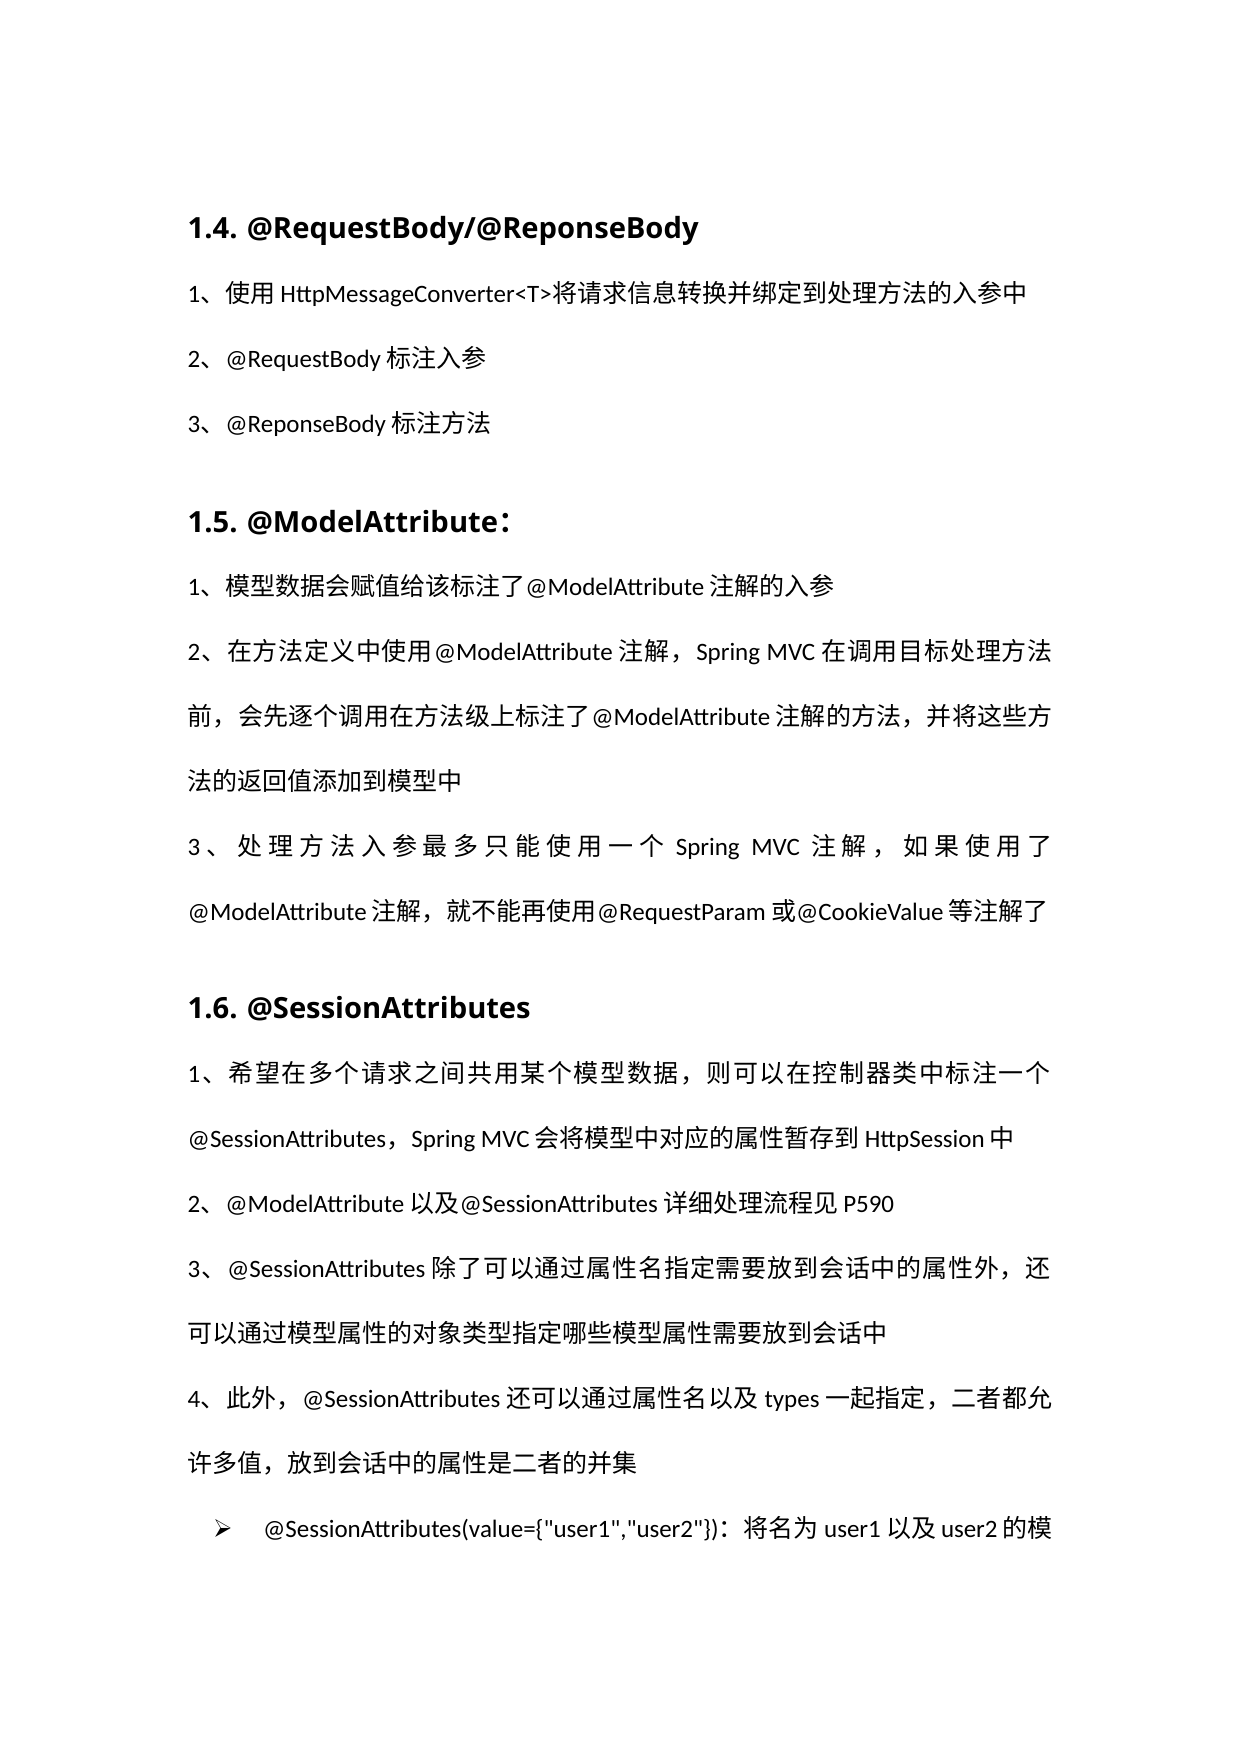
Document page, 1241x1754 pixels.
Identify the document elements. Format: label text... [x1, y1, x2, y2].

subtitle @SessionAttributes [187, 974, 1053, 1039]
text 3、@ReponseBody标注方法 [187, 389, 1053, 454]
text 2、@RequestBody标注入参 [187, 324, 1053, 389]
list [213, 1494, 1053, 1559]
text 4、此外，@SessionAttributes还可以通过属性名以及types一起指定，二者都允许多值，放到会话中的属性是二者的并集 [187, 1364, 1053, 1494]
text 1、希望在多个请求之间共用某个模型数据，则可以在控制器类中标注一个@SessionAttributes，Spring MVC会将模型中对应的属性暂存到HttpSession中 [187, 1039, 1053, 1169]
text 2、@ModelAttribute以及@SessionAttributes详细处理流程见P590 [187, 1169, 1053, 1234]
subtitle @RequestBody/@ReponseBody [187, 194, 1053, 259]
text 3、处理方法入参最多只能使用一个Spring MVC注解，如果使用了@ModelAttribute注解，就不能再使用@RequestParam或@CookieValue等注解了 [187, 812, 1053, 942]
text 2、在方法定义中使用@ModelAttribute注解，Spring MVC在调用目标处理方法前，会先逐个调用在方法级上标注了@ModelAttribute注解的方法，并将这些方法的返回值添加到模型中 [187, 617, 1053, 812]
text 3、@SessionAttributes除了可以通过属性名指定需要放到会话中的属性外，还可以通过模型属性的对象类型指定哪些模型属性需要放到会话中 [187, 1234, 1053, 1364]
text 1、使用HttpMessageConverter<T>将请求信息转换并绑定到处理方法的入参中 [187, 259, 1053, 324]
subtitle @ModelAttribute： [187, 487, 1053, 552]
text 1、模型数据会赋值给该标注了@ModelAttribute注解的入参 [187, 552, 1053, 617]
